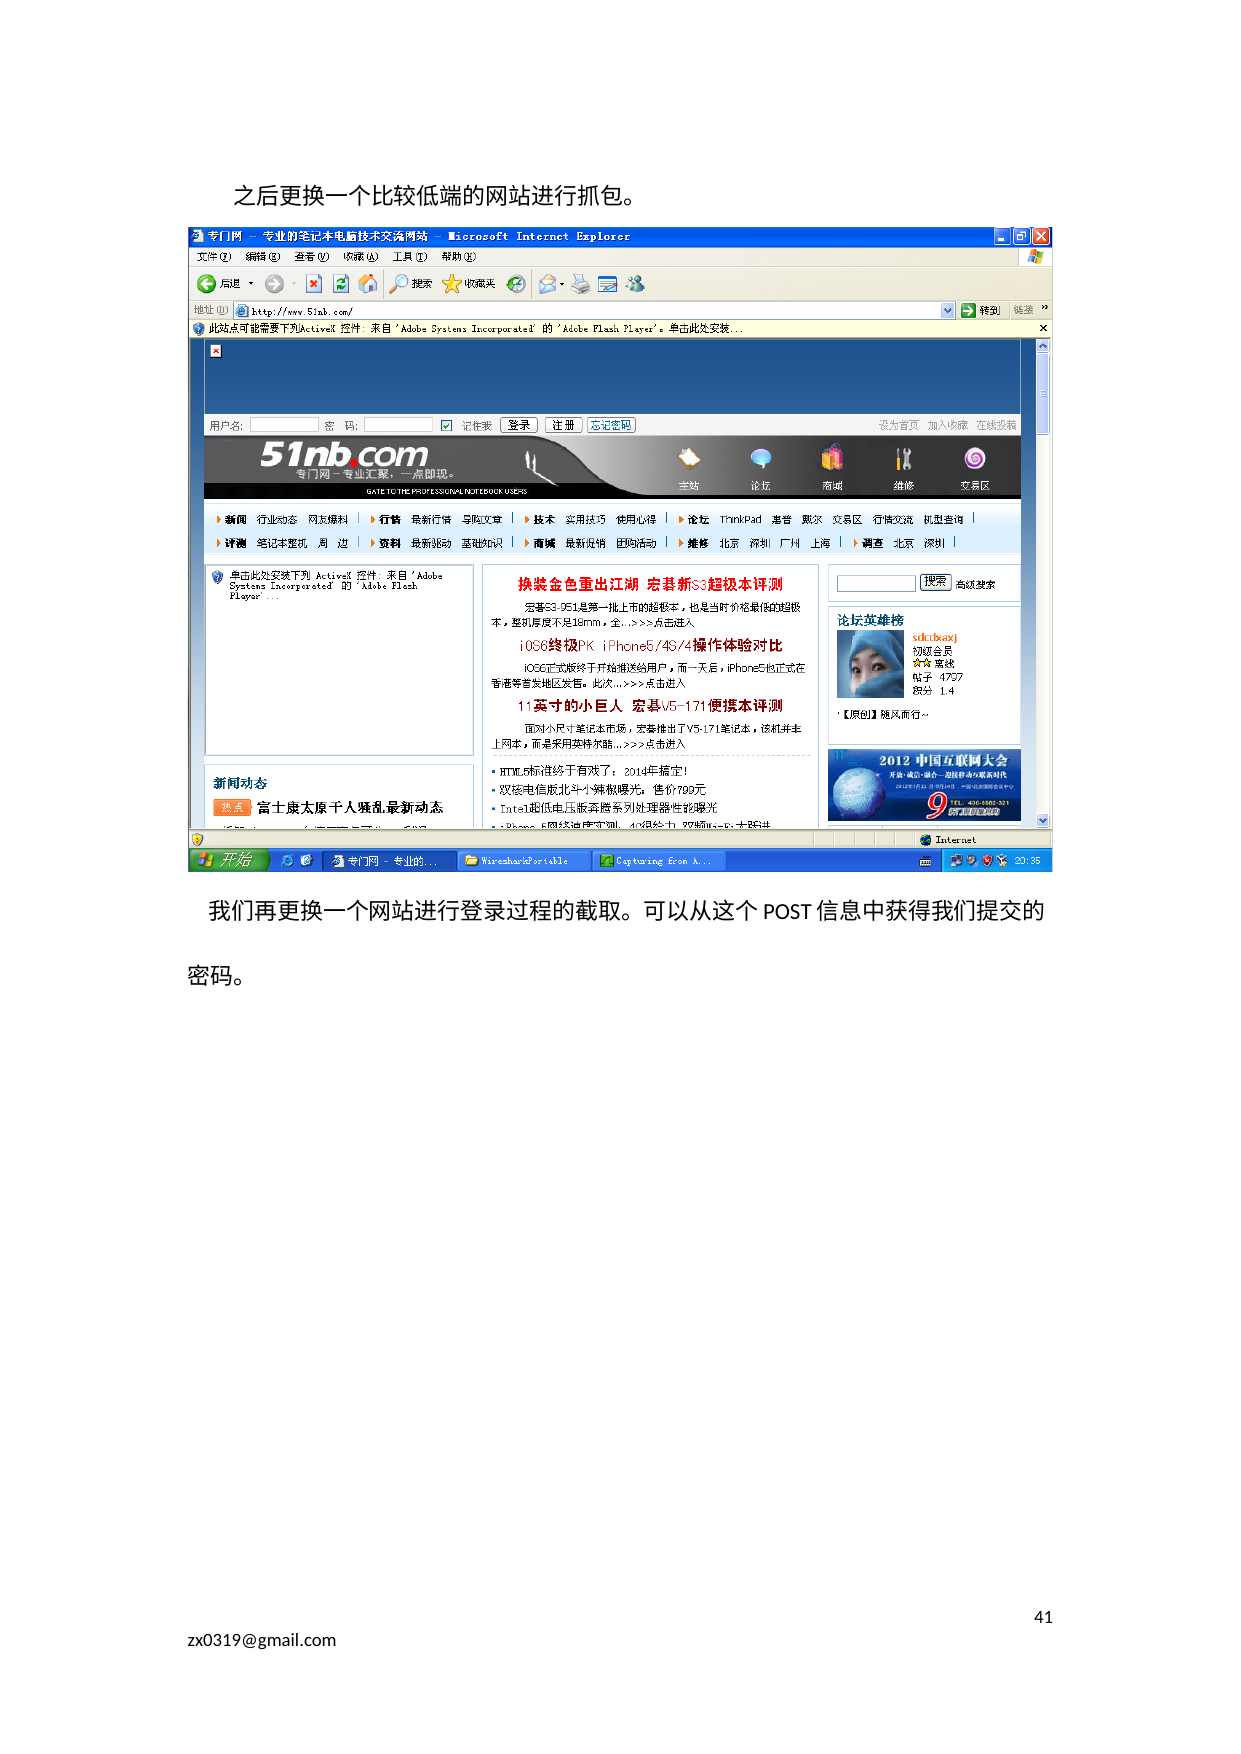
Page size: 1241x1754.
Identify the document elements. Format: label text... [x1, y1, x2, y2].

picture [187, 227, 1053, 872]
text 之后更换一个比较低端的网站进行抓包。 [187, 162, 1053, 227]
text 我们再更换一个网站进行登录过程的截取。可以从这个POST信息中获得我们提交的密码。 [187, 877, 1053, 1007]
